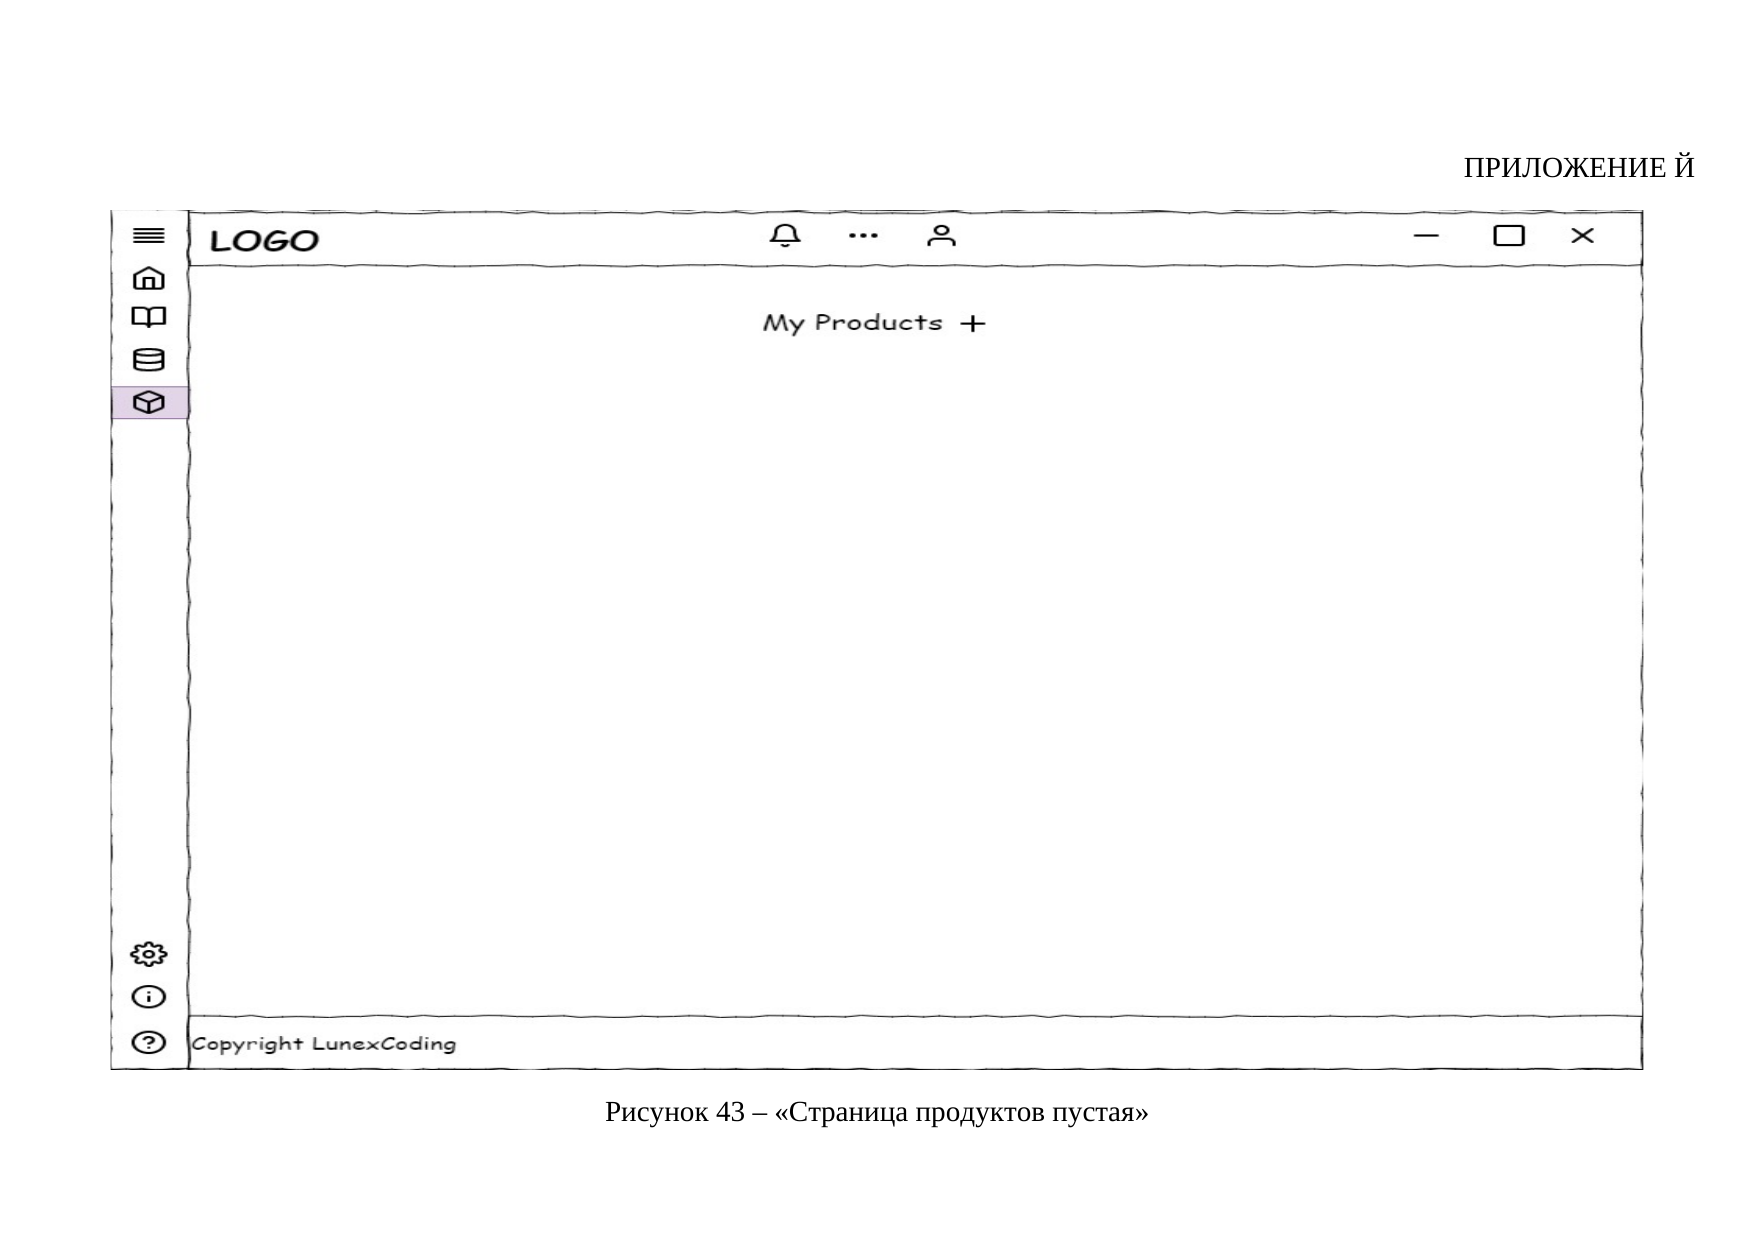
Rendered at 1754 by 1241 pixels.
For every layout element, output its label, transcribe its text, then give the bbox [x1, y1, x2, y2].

text ПРИЛОЖЕНИЕ Й [59, 151, 1695, 184]
text Рисунок 43 – «Страница продуктов пустая» [59, 1094, 1695, 1128]
picture [110, 210, 1644, 1070]
